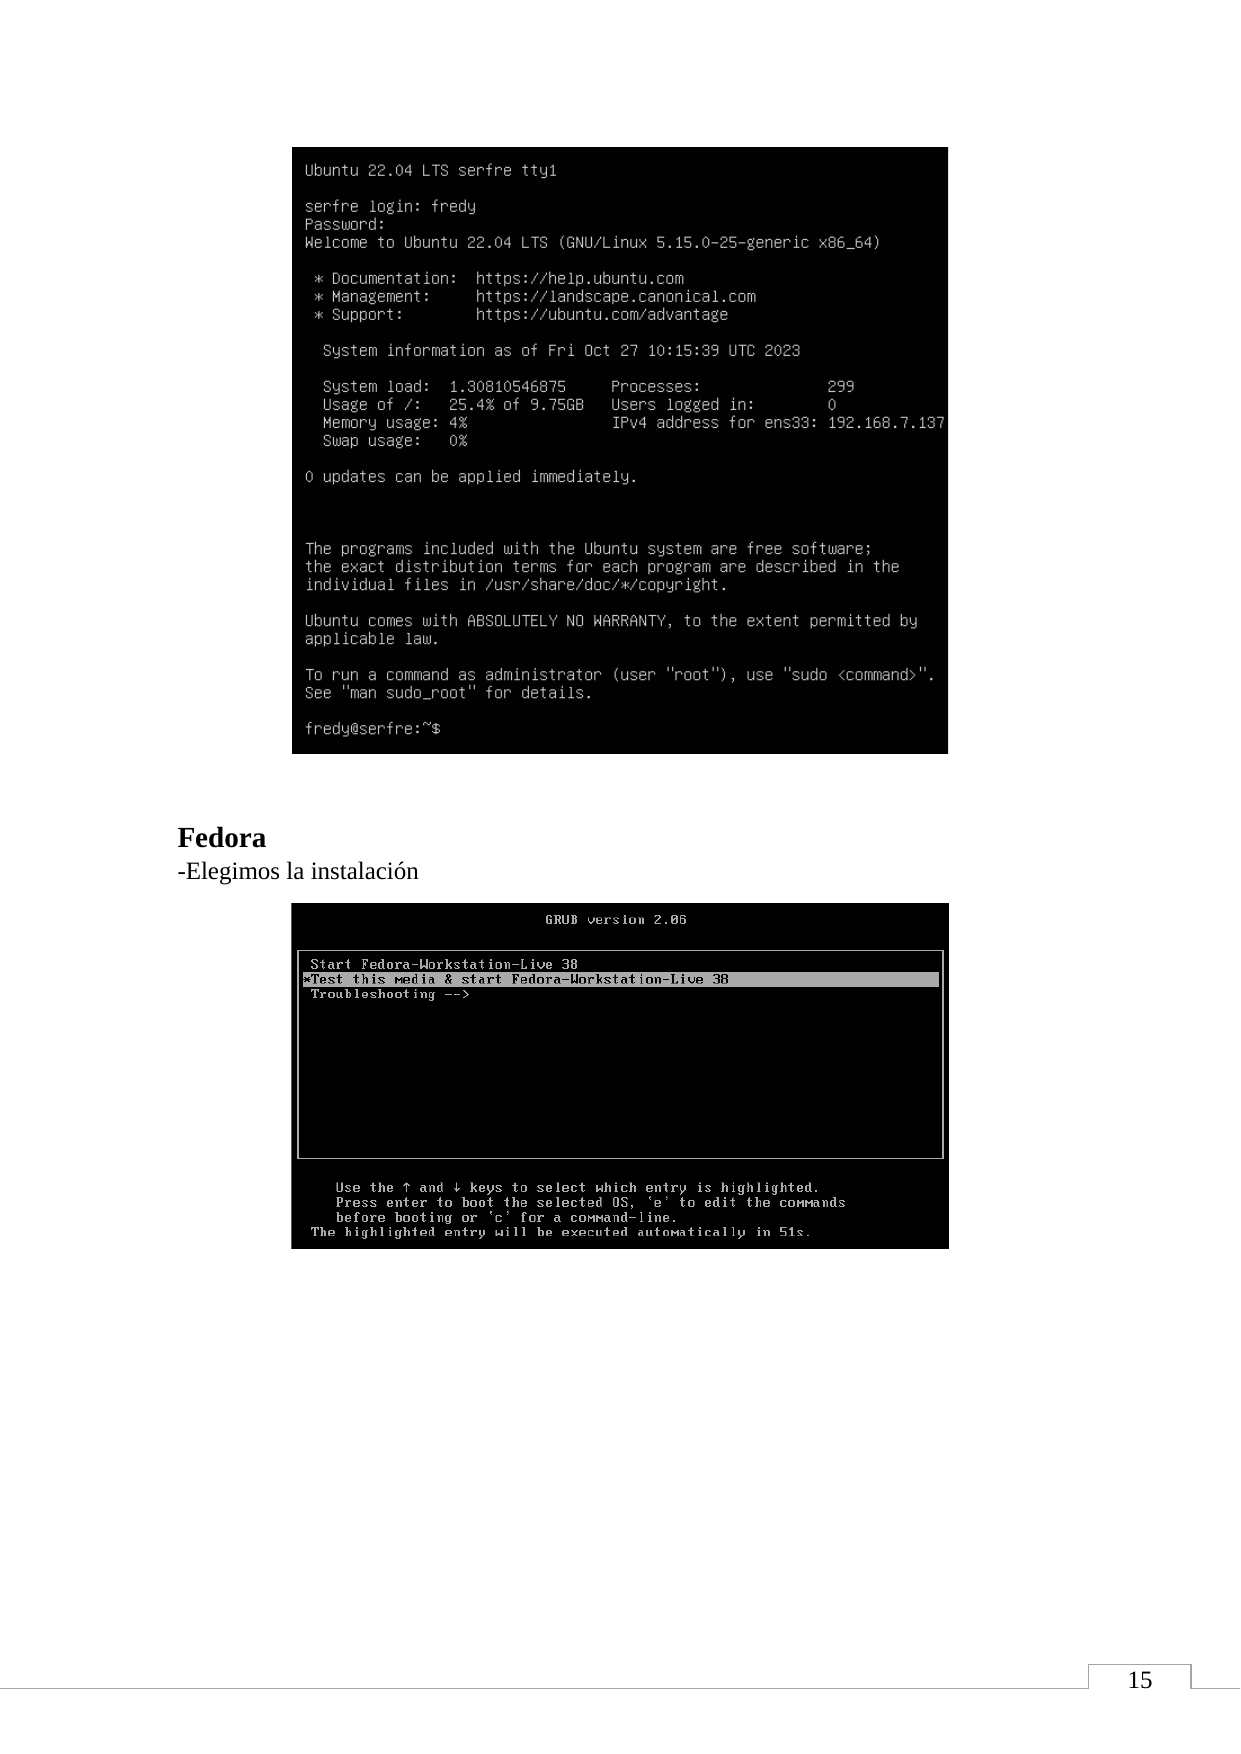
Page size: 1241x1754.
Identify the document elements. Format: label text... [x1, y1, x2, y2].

subtitle Fedora [177, 820, 1063, 853]
picture [292, 147, 949, 754]
picture [291, 903, 949, 1249]
text -Elegimos la instalación [177, 856, 1063, 885]
